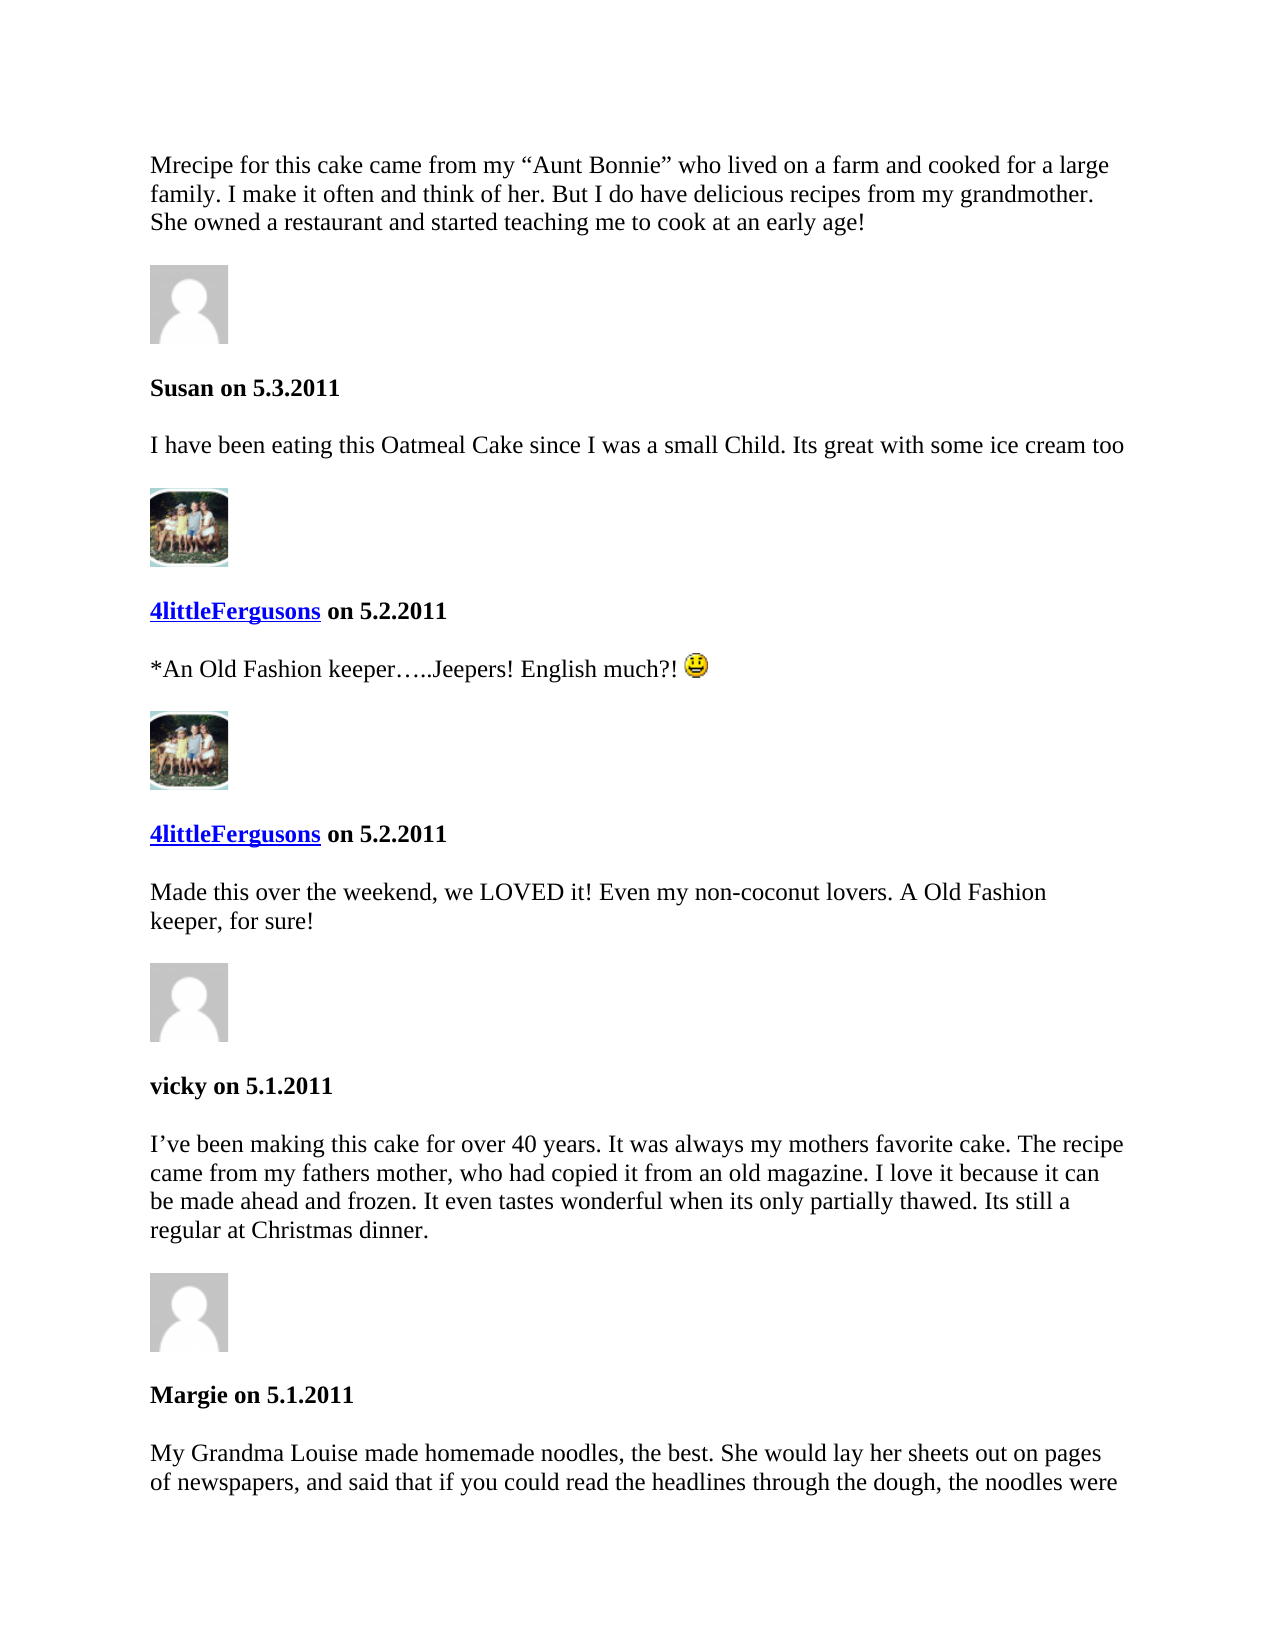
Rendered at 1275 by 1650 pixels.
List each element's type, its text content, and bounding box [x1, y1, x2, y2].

text Margie on 5.1.2011 [150, 1380, 1125, 1409]
text Made this over the weekend, we LOVED it! Even my non-coconut lovers. A Old Fashion keeper, for sure! [150, 877, 1125, 934]
text I have been eating this Oatmeal Cake since I was a small Child. Its great with some ice cream too [150, 431, 1125, 459]
text 4littleFergusons on 5.2.2011 [150, 596, 1125, 624]
text Susan on 5.3.2011 [150, 373, 1125, 401]
text I’ve been making this cake for over 40 years. It was always my mothers favorite cake. The recipe came from my fathers mother, who had copied it from an old magazine. I love it because it can be made ahead and frozen. It even tastes wonderful when its only partially thawed. Its still a regular at Christmas dinner. [150, 1129, 1125, 1244]
picture [150, 963, 229, 1042]
text Mrecipe for this cake came from my “Aunt Bonnie” who lived on a farm and cooked for a large family. I make it often and think of her. But I do have delicious recipes from my grandmother. She owned a restaurant and started teaching me to cook at an early age! [150, 150, 1125, 236]
picture [150, 265, 229, 344]
picture [684, 653, 708, 678]
picture [150, 1273, 229, 1352]
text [150, 1438, 1125, 1496]
text vicky on 5.1.2011 [150, 1071, 1125, 1100]
text *An Old Fashion keeper…..Jeepers! English much?! [150, 654, 1125, 683]
picture [150, 711, 229, 790]
picture [150, 488, 229, 567]
text 4littleFergusons on 5.2.2011 [150, 819, 1125, 848]
